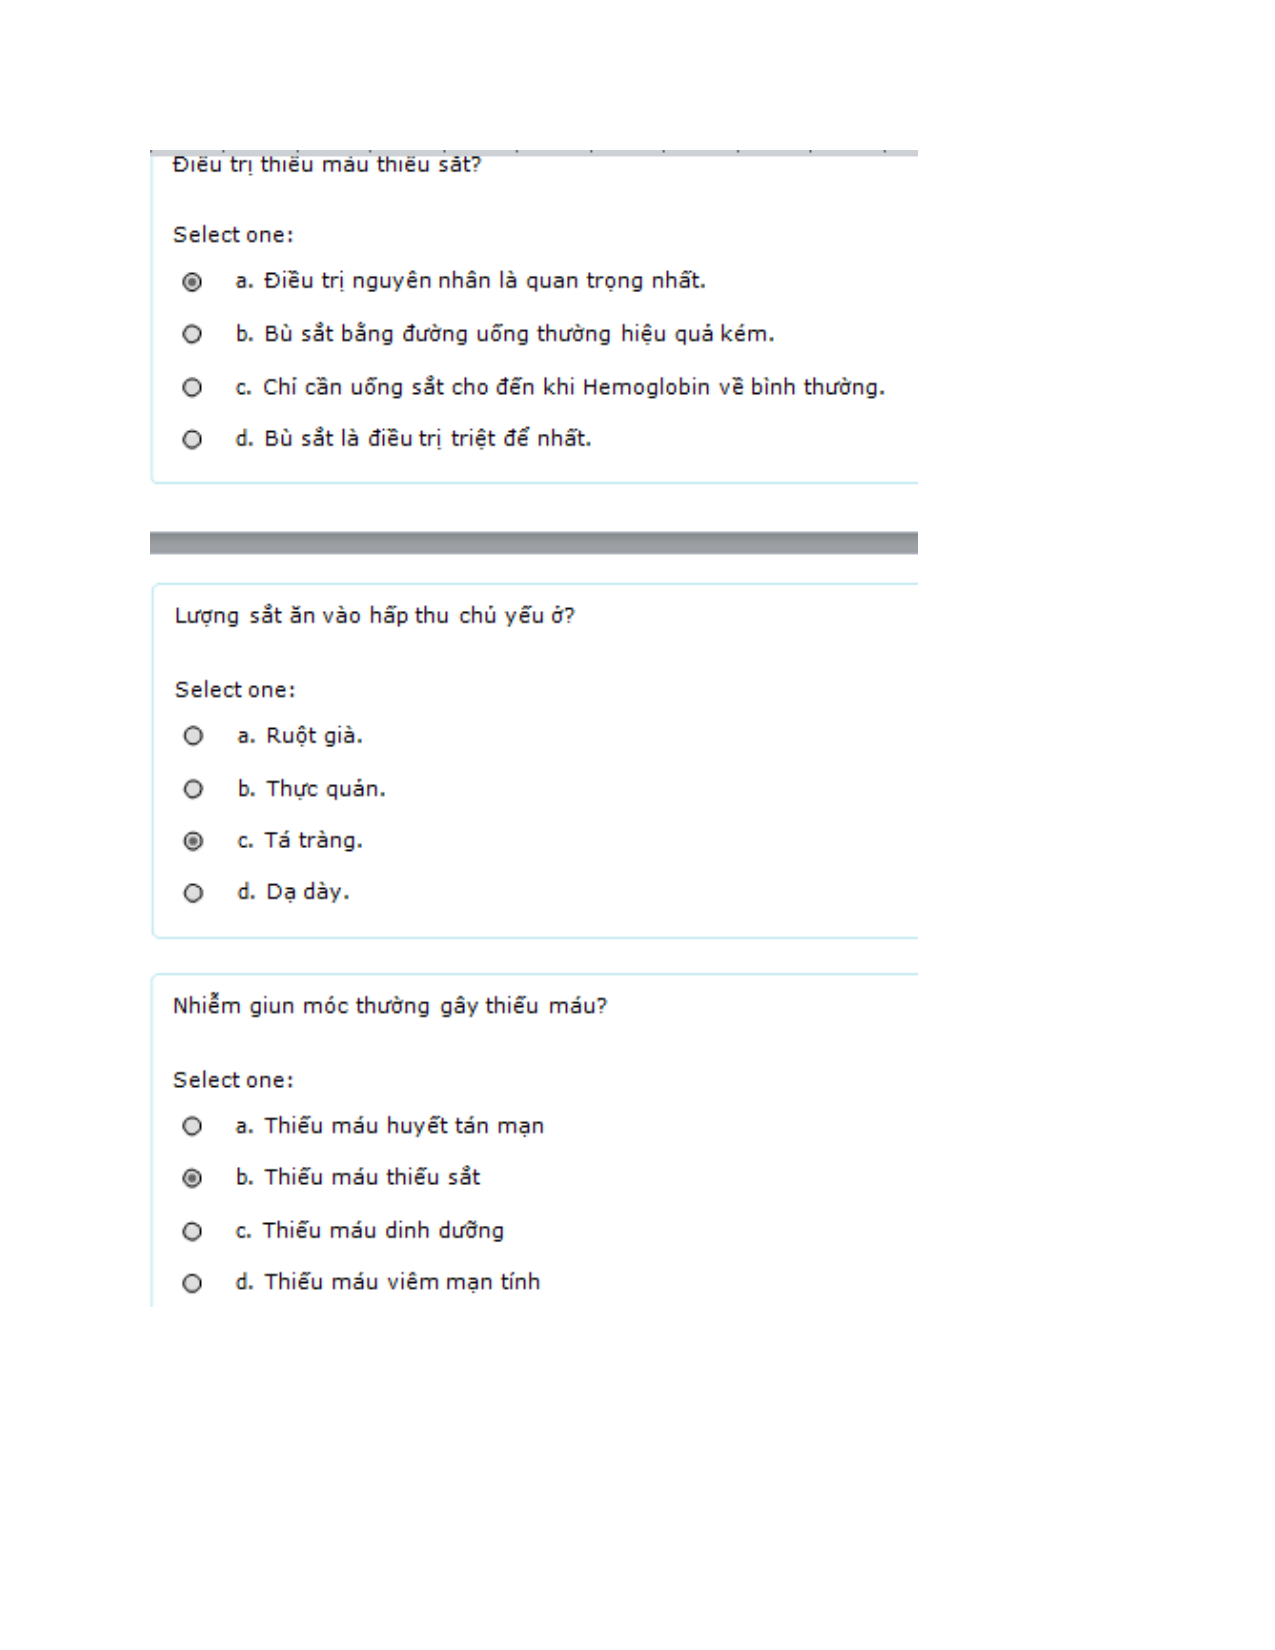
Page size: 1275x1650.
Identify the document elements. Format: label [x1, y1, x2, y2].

picture [150, 150, 918, 1307]
